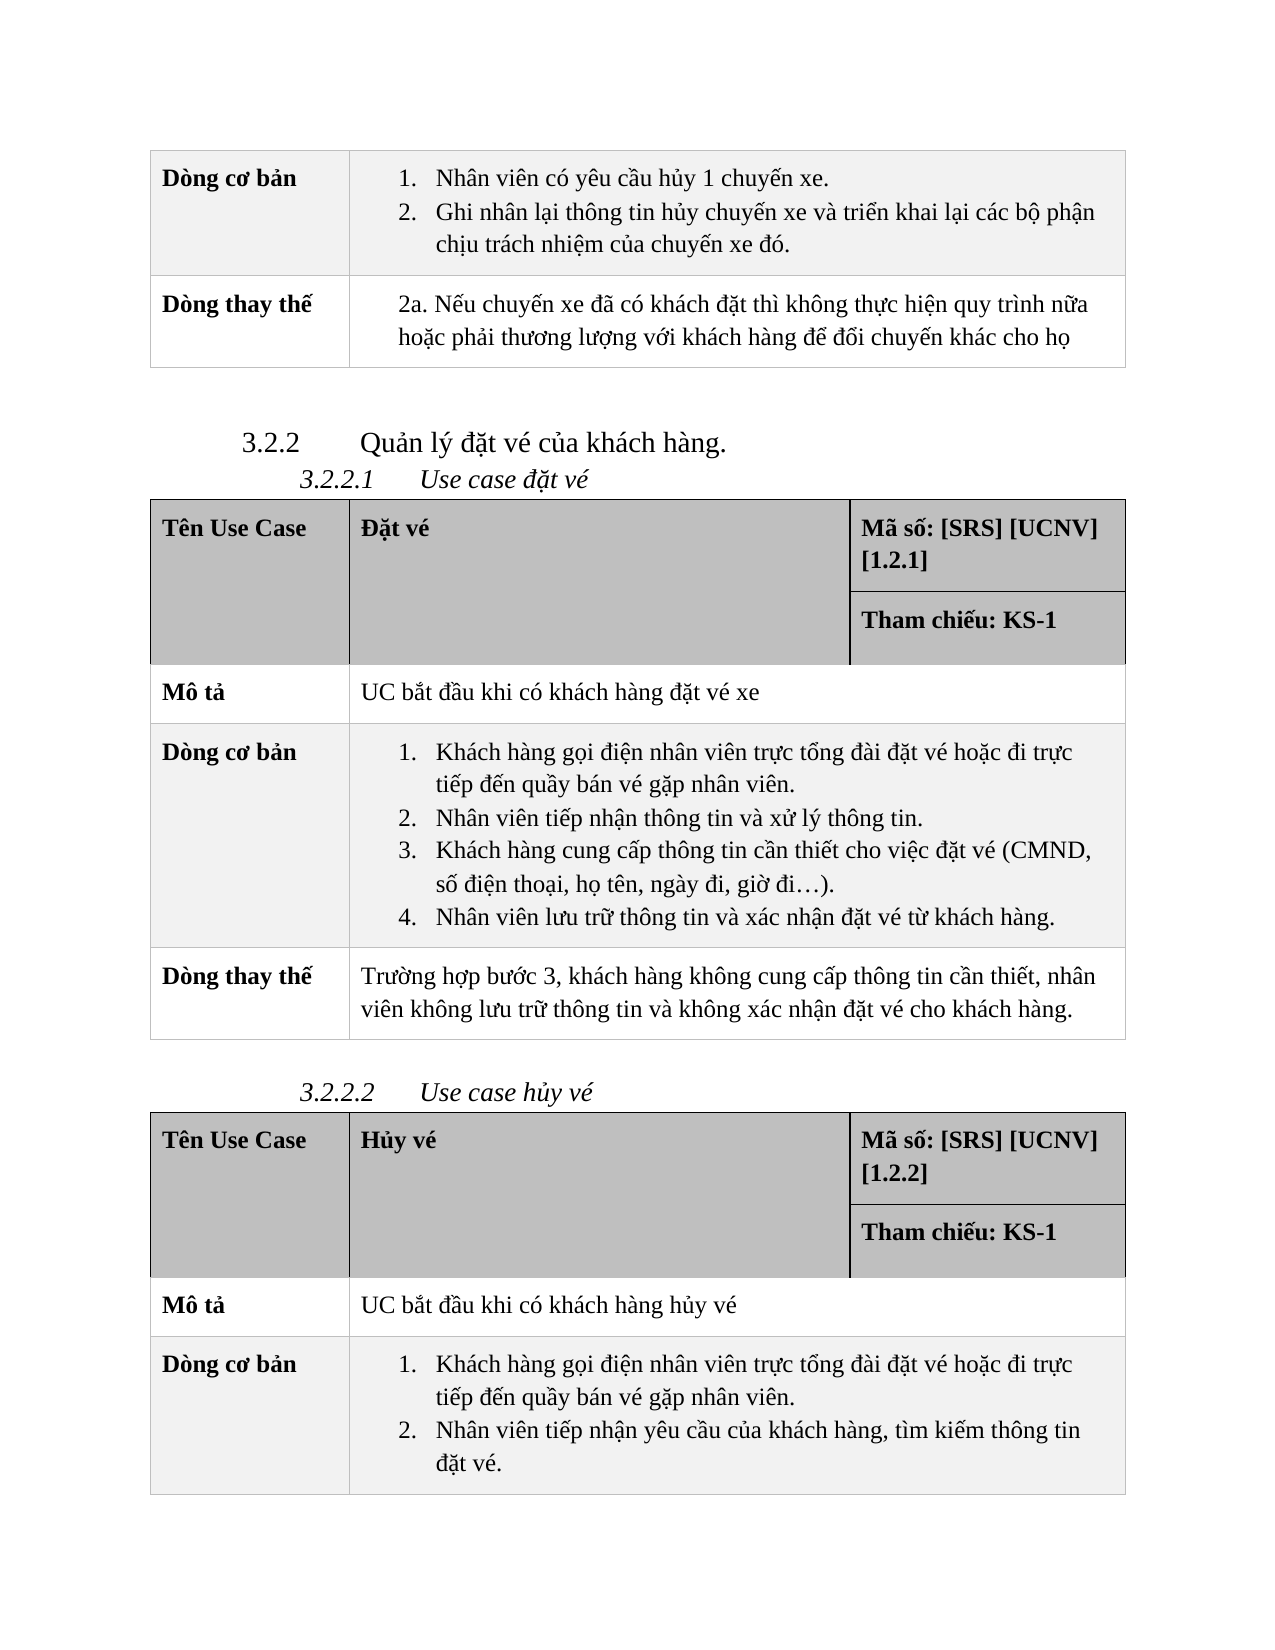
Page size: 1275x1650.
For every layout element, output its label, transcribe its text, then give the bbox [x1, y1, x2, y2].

table_header Đặt vé [350, 500, 849, 664]
table_cell Dòng cơ bản [151, 151, 349, 275]
text Use case đặt vé [300, 463, 1125, 494]
table_cell Nhân viên có yêu cầu hủy 1 chuyến xe. Ghi nhân lại thông tin hủy chuyến xe và triển khai lại các bộ phận chịu trách nhiệm của chuyến xe đó. [350, 151, 1125, 275]
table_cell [350, 1337, 1125, 1494]
table_header Hủy vé [350, 1113, 849, 1277]
table_cell Tham chiếu: KS-1 [851, 592, 1125, 664]
table_cell Trường hợp bước 3, khách hàng không cung cấp thông tin cần thiết, nhân viên không lưu trữ thông tin và không xác nhận đặt vé cho khách hàng. [350, 948, 1125, 1039]
table_cell Dòng thay thế [151, 276, 349, 367]
table_cell Dòng thay thế [151, 948, 349, 1039]
table_cell Tham chiếu: KS-1 [851, 1205, 1125, 1277]
table_cell Khách hàng gọi điện nhân viên trực tổng đài đặt vé hoặc đi trực tiếp đến quầy bán vé gặp nhân viên. Nhân viên tiếp nhận thông tin và xử lý thông tin. Khách hàng cung cấp thông tin cần thiết cho việc đặt vé (CMND, số điện thoại, họ tên, ngày đi, giờ đi…). Nhân viên lưu trữ thông tin và xác nhận đặt vé từ khách hàng. [350, 724, 1125, 947]
table_header Tên Use Case [151, 1113, 349, 1277]
table_cell UC bắt đầu khi có khách hàng đặt vé xe [350, 665, 1125, 723]
table_cell Mô tả [151, 665, 349, 723]
table_header Mã số: [SRS] [UCNV][1.2.2] [851, 1113, 1125, 1204]
table_cell 2a. Nếu chuyến xe đã có khách đặt thì không thực hiện quy trình nữa hoặc phải thương lượng với khách hàng để đổi chuyến khác cho họ [350, 276, 1125, 367]
text Quản lý đặt vé của khách hàng. [300, 425, 1125, 458]
table_header Tên Use Case [151, 500, 349, 664]
table_cell UC bắt đầu khi có khách hàng hủy vé [350, 1278, 1125, 1336]
table_cell Dòng cơ bản [151, 724, 349, 947]
text Use case hủy vé [300, 1076, 1125, 1107]
table_cell Dòng cơ bản [151, 1337, 349, 1494]
table_cell Mô tả [151, 1278, 349, 1336]
table_header Mã số: [SRS] [UCNV][1.2.1] [851, 500, 1125, 591]
